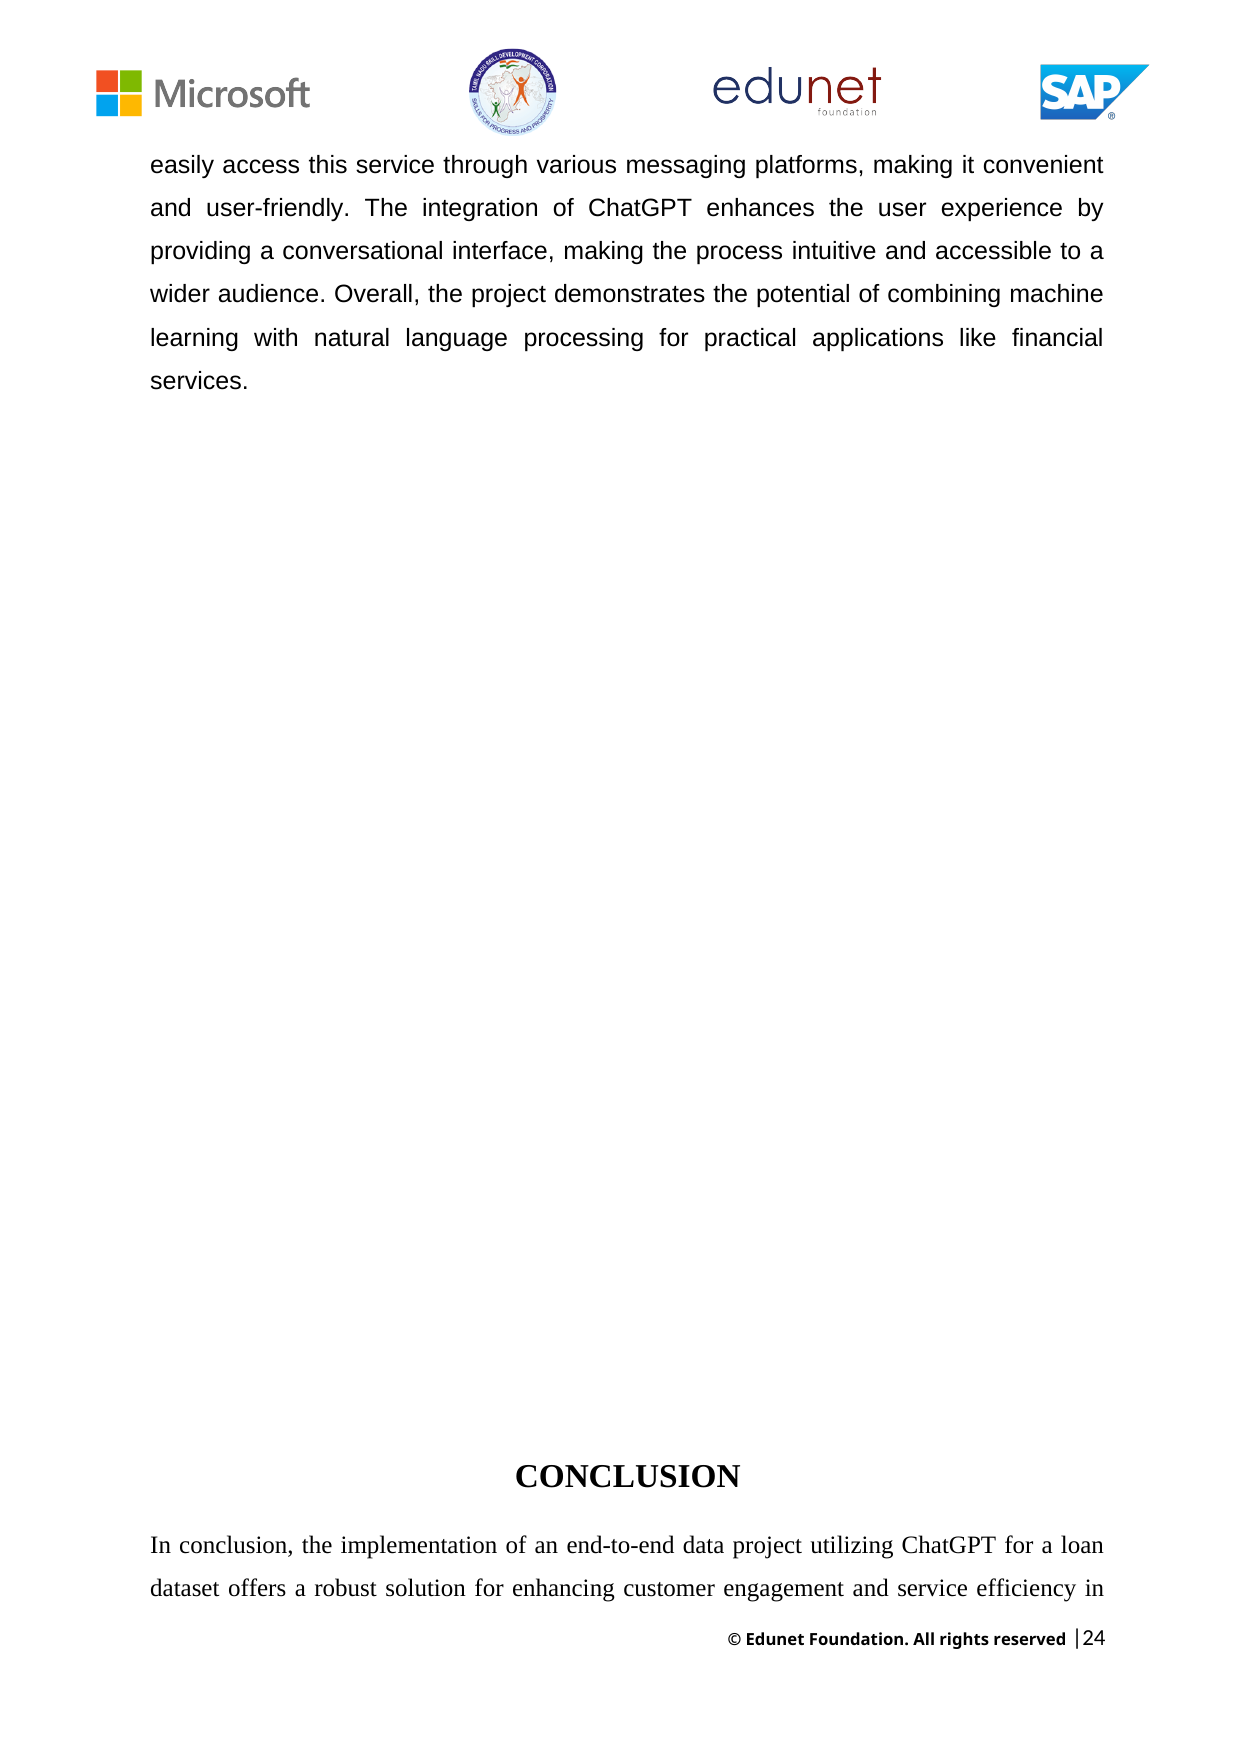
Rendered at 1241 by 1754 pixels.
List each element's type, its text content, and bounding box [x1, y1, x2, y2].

picture [1039, 63, 1151, 121]
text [150, 150, 1105, 394]
picture [706, 60, 889, 122]
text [150, 1530, 1105, 1602]
text CONCLUSION [150, 1456, 1105, 1494]
picture [466, 45, 558, 137]
picture [91, 65, 316, 121]
